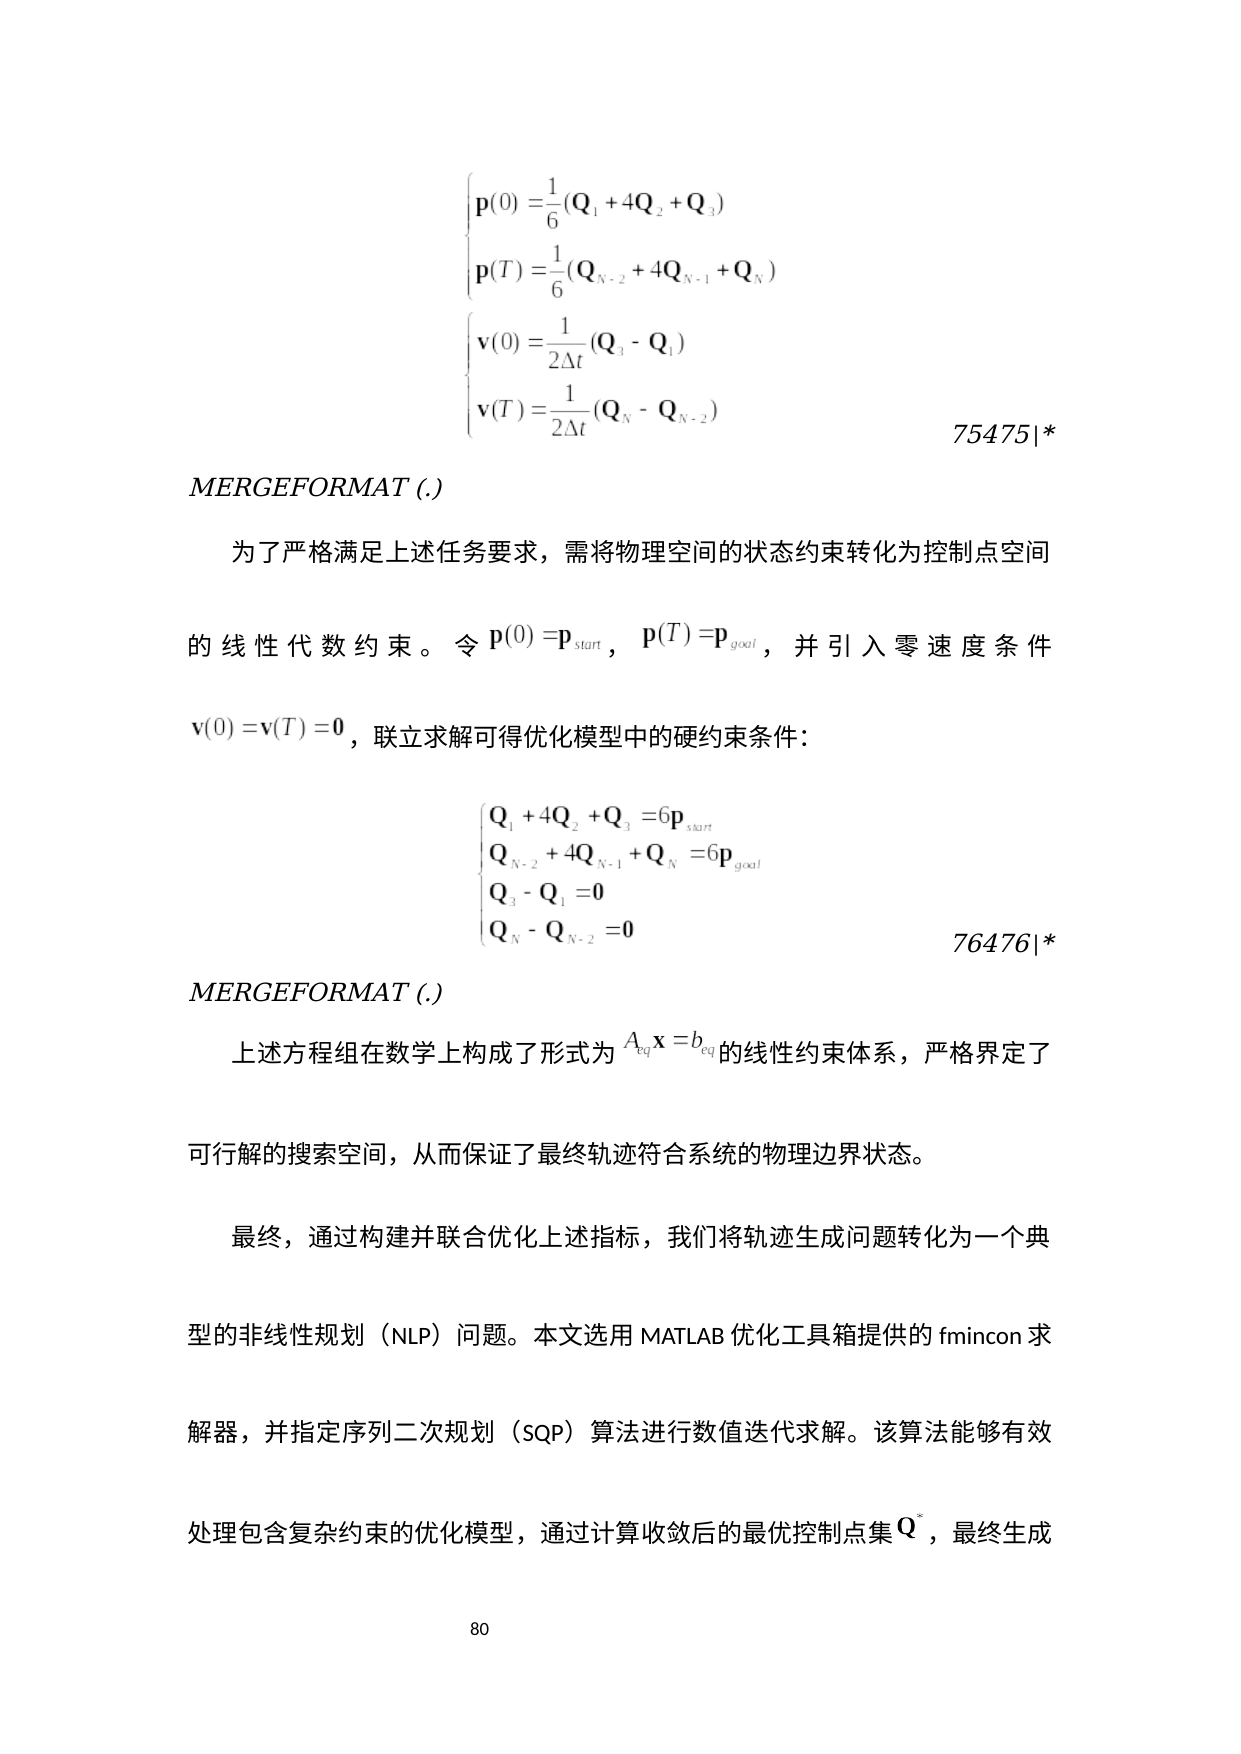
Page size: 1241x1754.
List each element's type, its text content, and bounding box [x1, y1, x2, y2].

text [187, 1203, 1053, 1561]
text 为了严格满足上述任务要求，需将物理空间的状态约束转化为控制点空间的线性代数约束。令，，并引入零速度条件，联立求解可得优化模型中的硬约束条件： [187, 518, 1053, 778]
text 上述方程组在数学上构成了形式为的线性约束体系，严格界定了可行解的搜索空间，从而保证了最终轨迹符合系统的物理边界状态。 [187, 1023, 1053, 1185]
